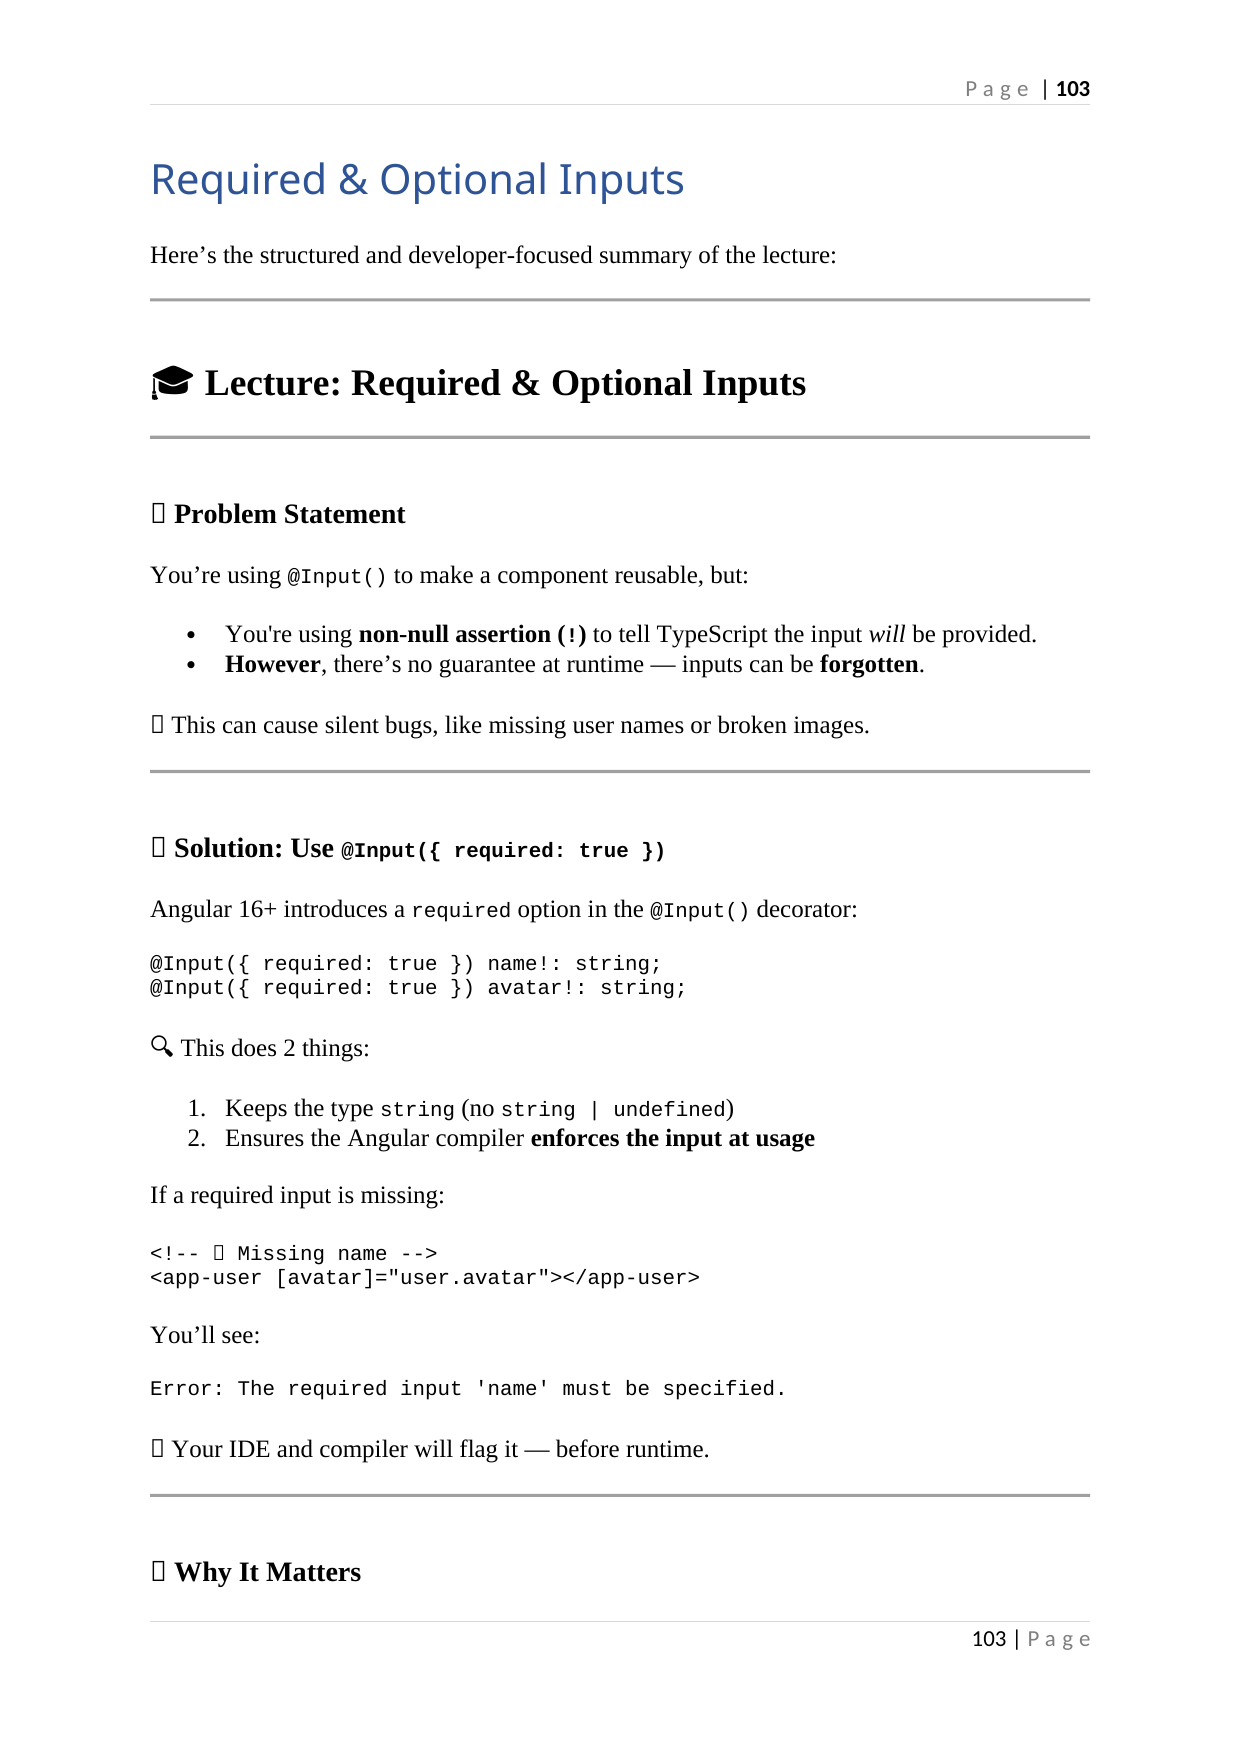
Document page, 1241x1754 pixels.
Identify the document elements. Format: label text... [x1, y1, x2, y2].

text Error: The required input 'name' must be specified. [150, 1378, 1090, 1401]
text @Input({ required: true }) name!: string; [150, 953, 1090, 977]
subtitle Required & Optional Inputs [150, 150, 1090, 207]
text If a required input is missing: [150, 1181, 1090, 1209]
list However, there’s no guarantee at runtime — inputs can be forgotten. [187, 649, 1090, 677]
text ❌ This can cause silent bugs, like missing user names or broken images. [150, 707, 1090, 741]
text Here’s the structured and developer-focused summary of the lecture: [150, 240, 1090, 269]
text You’ll see: [150, 1320, 1090, 1348]
list Keeps the type string (no string | undefined) [187, 1093, 1090, 1123]
list You're using non-null assertion (!) to tell TypeScript the input will be provided. [187, 619, 1090, 649]
text ✅ Your IDE and compiler will flag it — before runtime. [150, 1431, 1090, 1464]
text <!-- ❌ Missing name --> [150, 1238, 1090, 1267]
text 💡 Why It Matters [150, 1551, 1090, 1589]
text 🧩 Problem Statement [150, 493, 1090, 531]
text ✅ Solution: Use @Input({ required: true }) [150, 827, 1090, 865]
list Ensures the Angular compiler enforces the input at usage [187, 1123, 1090, 1151]
text Angular 16+ introduces a required option in the @Input() decorator: [150, 894, 1090, 924]
text 🔍 This does 2 things: [150, 1030, 1090, 1064]
text <app-user [avatar]="user.avatar"></app-user> [150, 1267, 1090, 1291]
text You’re using @Input() to make a component reusable, but: [150, 560, 1090, 590]
text 🎓 Lecture: Required & Optional Inputs [150, 356, 1090, 407]
text @Input({ required: true }) avatar!: string; [150, 977, 1090, 1001]
